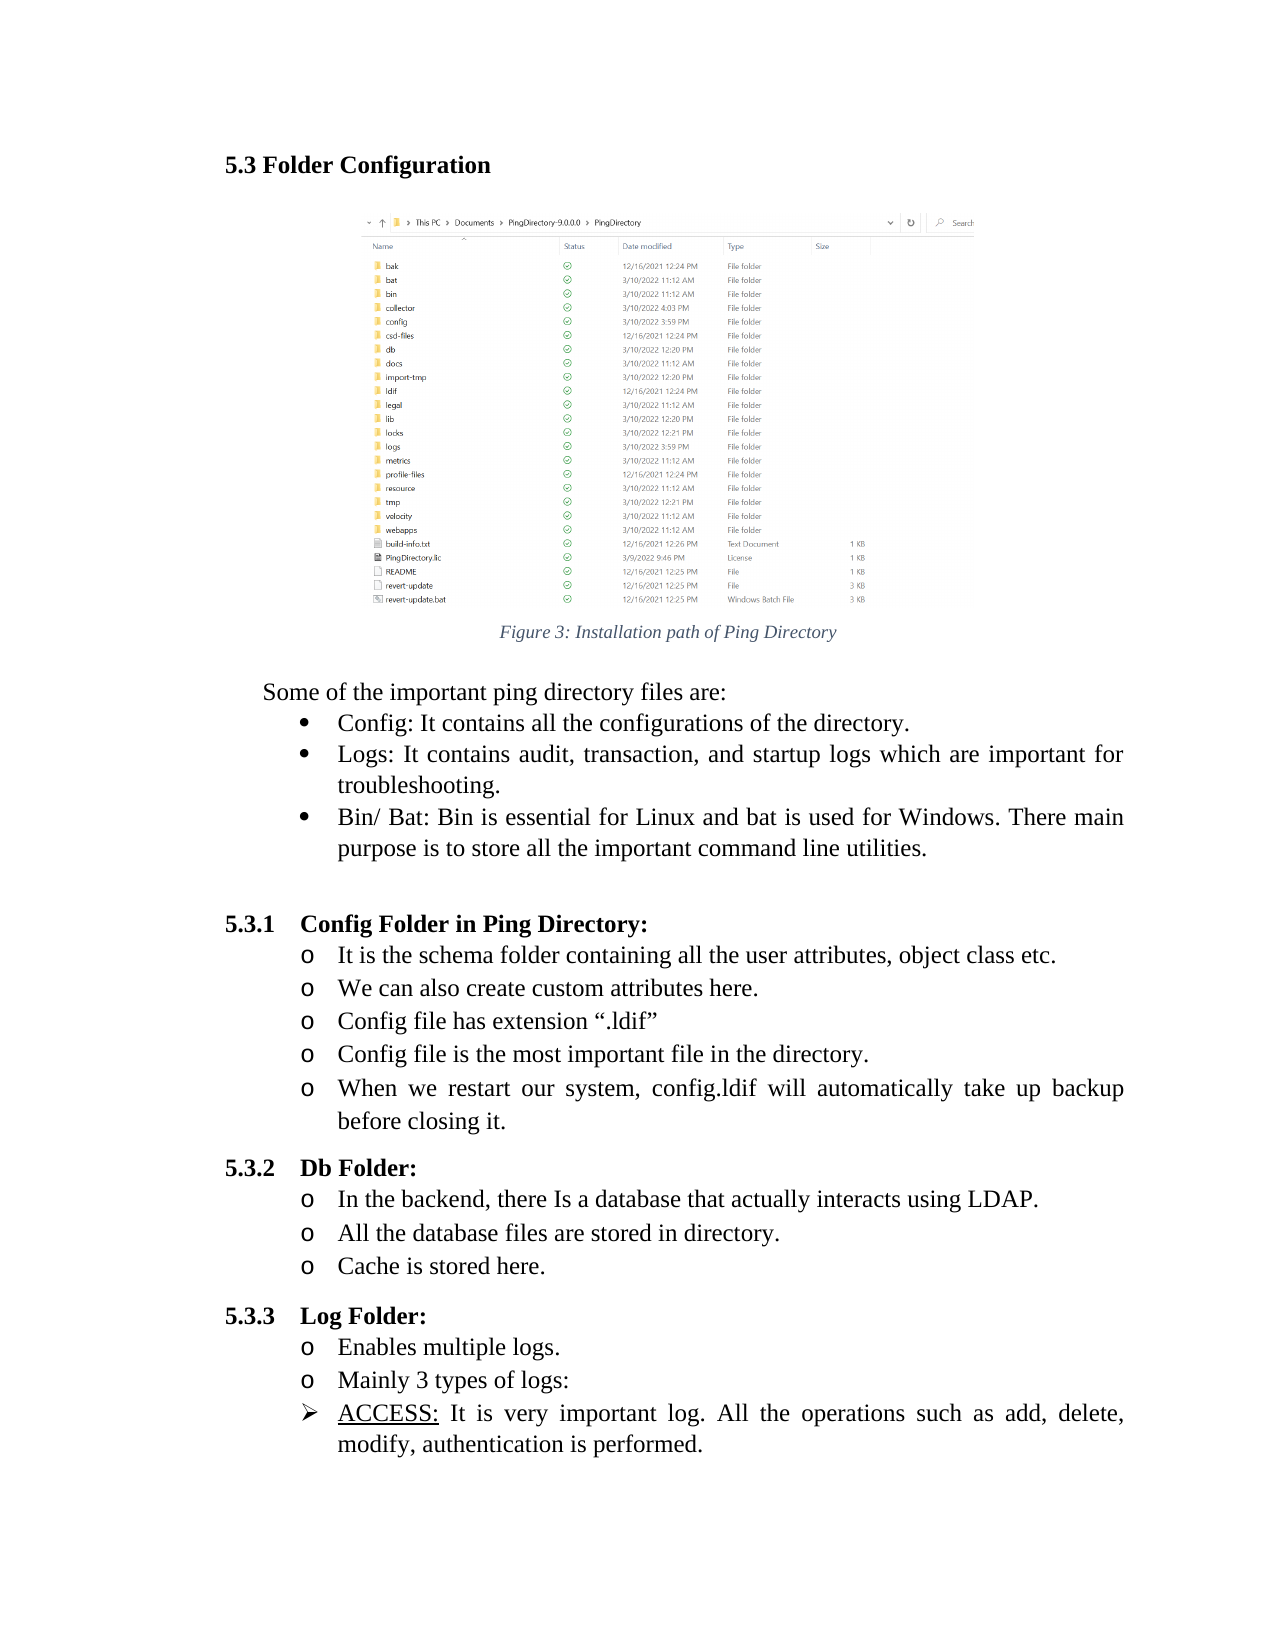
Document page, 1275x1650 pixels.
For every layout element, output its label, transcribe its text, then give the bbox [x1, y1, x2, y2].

list Some of the important ping directory files are: [262, 677, 1125, 706]
subtitle Log Folder: [225, 1301, 1125, 1330]
list Mainly 3 types of logs: [300, 1365, 1125, 1396]
list Config file is the most important file in the directory. [300, 1039, 1125, 1070]
picture [361, 213, 974, 607]
list Config: It contains all the configurations of the directory. [300, 708, 1125, 737]
list In the backend, there Is a database that actually interacts using LDAP. [300, 1184, 1125, 1215]
list Logs: It contains audit, transaction, and startup logs which are important for troubleshooting. [300, 739, 1125, 799]
list Enables multiple logs. [300, 1332, 1125, 1363]
list When we restart our system, config.ldif will automatically take up backup before closing it. [300, 1073, 1125, 1134]
list ACCESS: It is very important log. All the operations such as add, delete, modify, authentication is performed. [300, 1398, 1125, 1458]
list We can also create custom attributes here. [300, 973, 1125, 1004]
list It is the schema folder containing all the user attributes, object class etc. [300, 940, 1125, 971]
list Bin/ Bat: Bin is essential for Linux and bat is used for Windows. There main purpose is to store all the important command line utilities. [300, 802, 1125, 861]
subtitle Folder Configuration [225, 150, 1125, 179]
list All the database files are stored in directory. [300, 1218, 1125, 1249]
list Cache is stored here. [300, 1251, 1125, 1282]
subtitle Config Folder in Ping Directory: [225, 909, 1125, 937]
list Config file has extension “.ldif” [300, 1006, 1125, 1037]
subtitle Db Folder: [225, 1153, 1125, 1182]
